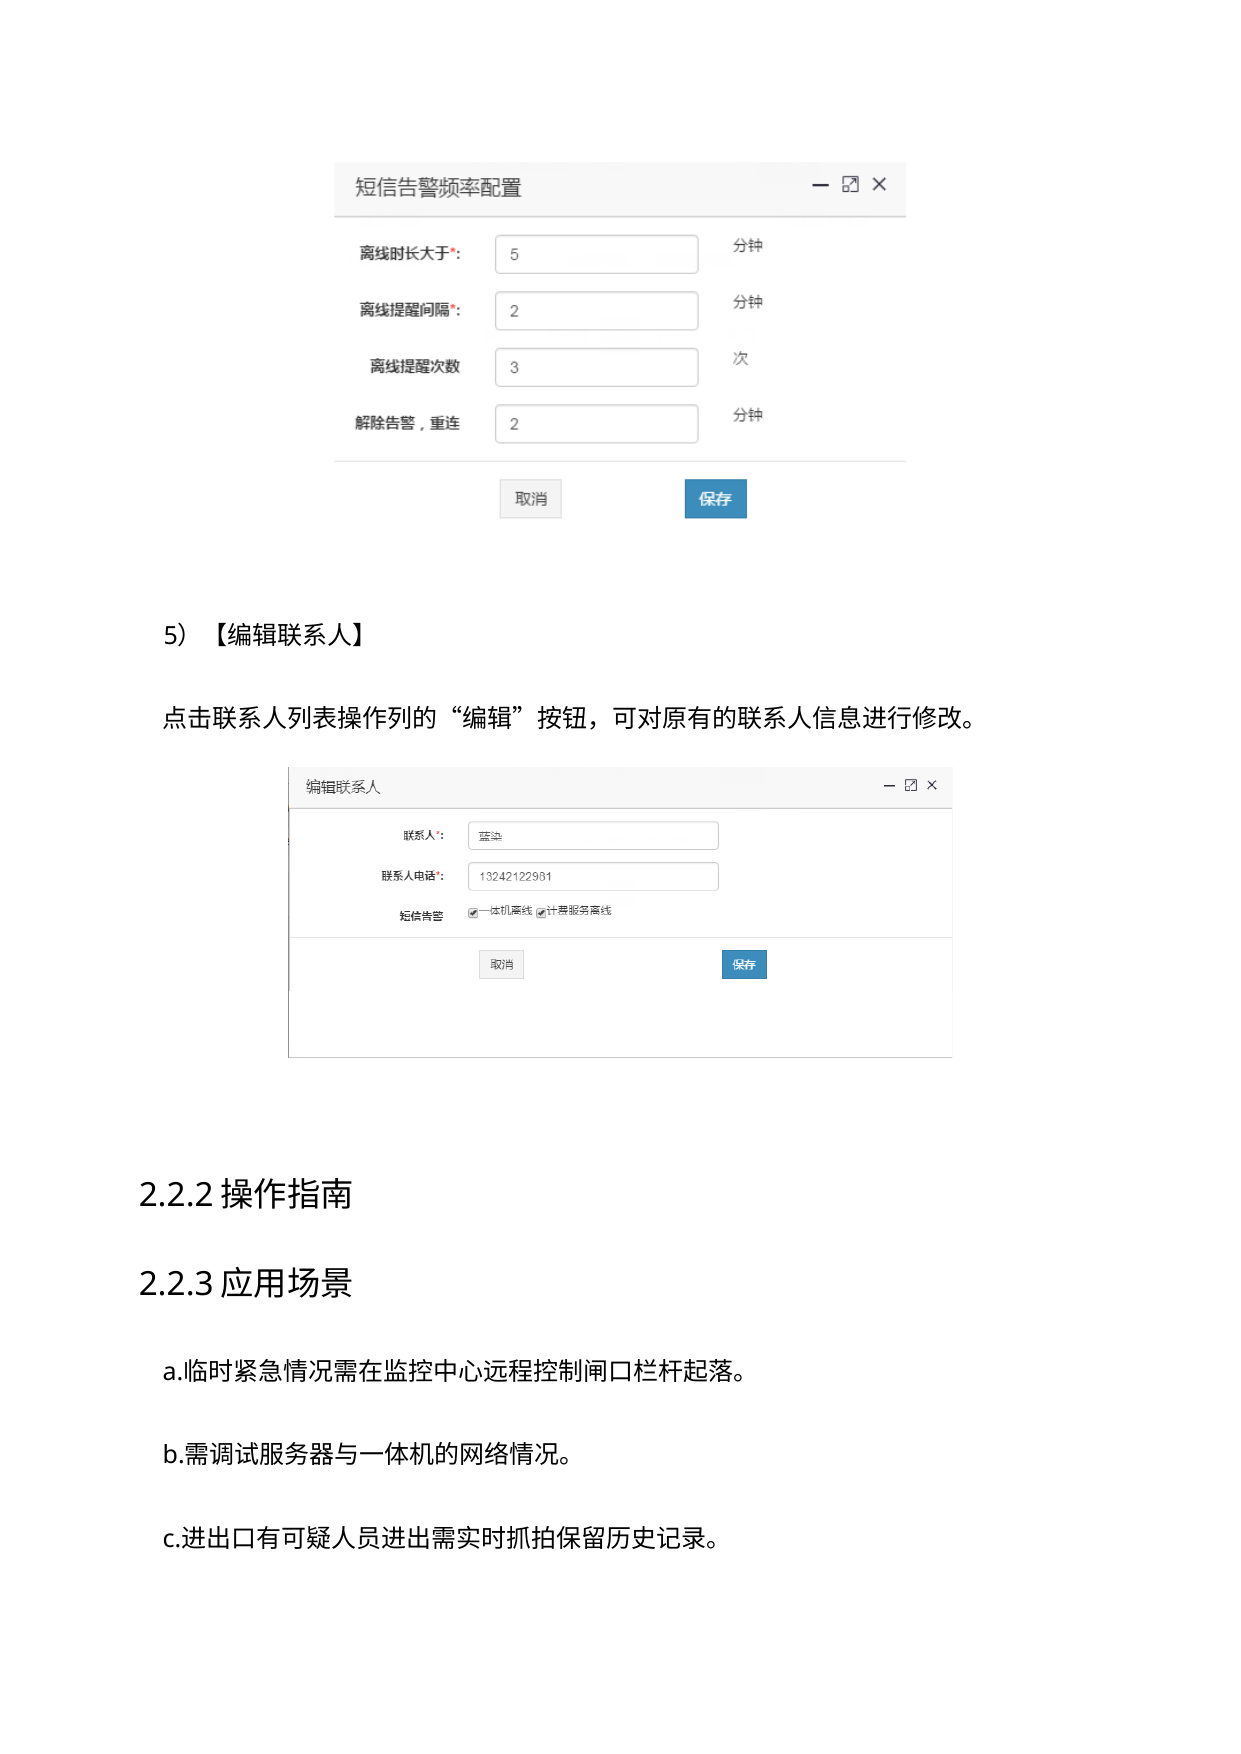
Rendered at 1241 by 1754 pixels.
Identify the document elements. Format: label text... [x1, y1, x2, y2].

list b.需调试服务器与一体机的网络情况。 [112, 1421, 1128, 1486]
list 5）【编辑联系人】 [157, 601, 1128, 666]
picture [334, 162, 907, 560]
list a.临时紧急情况需在监控中心远程控制闸口栏杆起落。 [112, 1337, 1128, 1402]
list 2.2.3应用场景 [112, 1248, 1128, 1313]
list 2.2.2操作指南 [112, 1159, 1128, 1224]
picture [288, 767, 953, 1058]
list c.进出口有可疑人员进出需实时抓拍保留历史记录。 [112, 1504, 1128, 1569]
list 点击联系人列表操作列的“编辑”按钮，可对原有的联系人信息进行修改。 [112, 684, 1128, 749]
